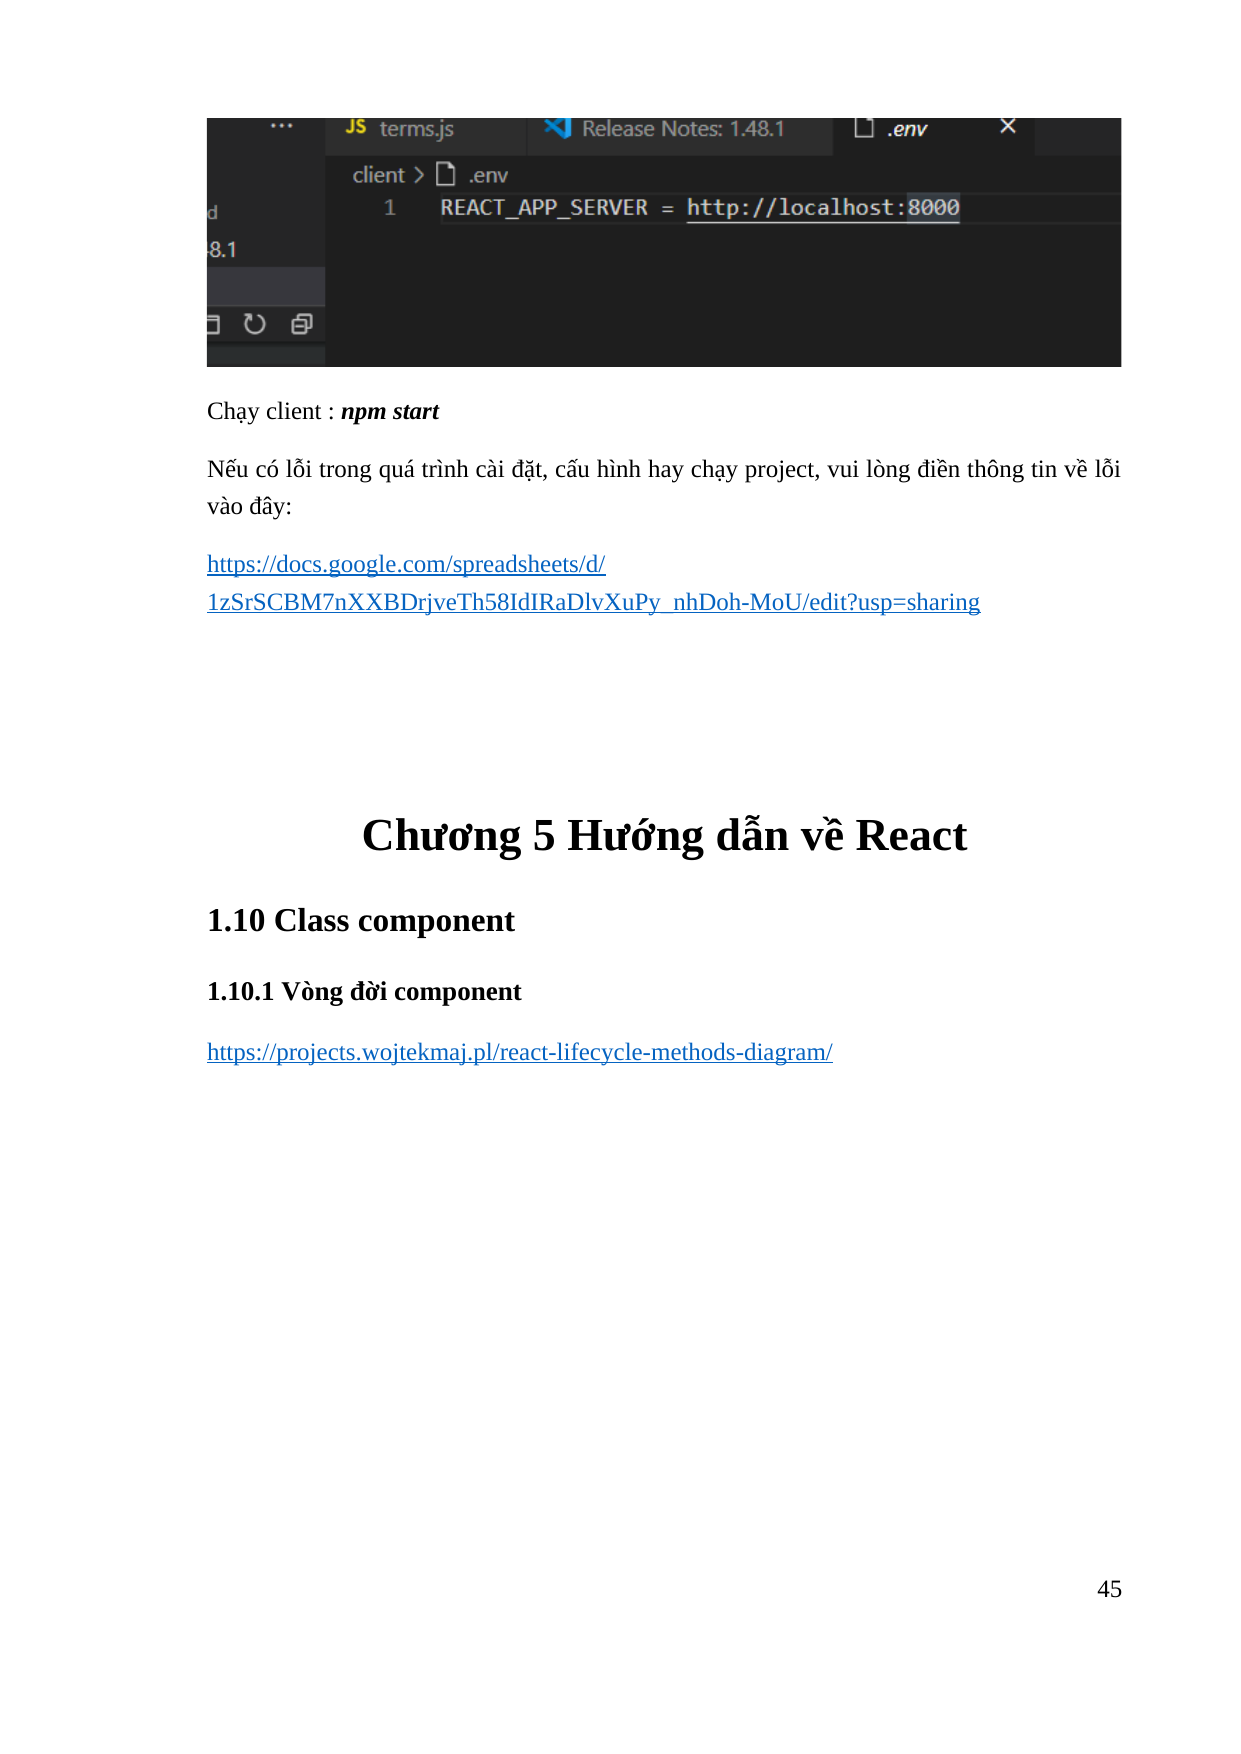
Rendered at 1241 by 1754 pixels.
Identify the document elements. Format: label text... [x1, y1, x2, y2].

text Nếu có lỗi trong quá trình cài đặt, cấu hình hay chạy project, vui lòng điền thông tin về lỗi vào đây: [207, 454, 1122, 520]
text Chạy client : npm start [207, 396, 1122, 424]
subtitle Class component [207, 703, 1122, 939]
picture [206, 118, 1122, 367]
subtitle Hướng dẫn về React [361, 807, 967, 860]
subtitle Vòng đời component [207, 976, 1122, 1007]
text https://docs.google.com/spreadsheets/d/1zSrSCBM7nXXBDrjveTh58IdIRaDlvXuPy_nhDoh-MoU/edit?usp=sharing [207, 549, 1122, 615]
text https://projects.wojtekmaj.pl/react-lifecycle-methods-diagram/ [207, 1037, 1122, 1066]
